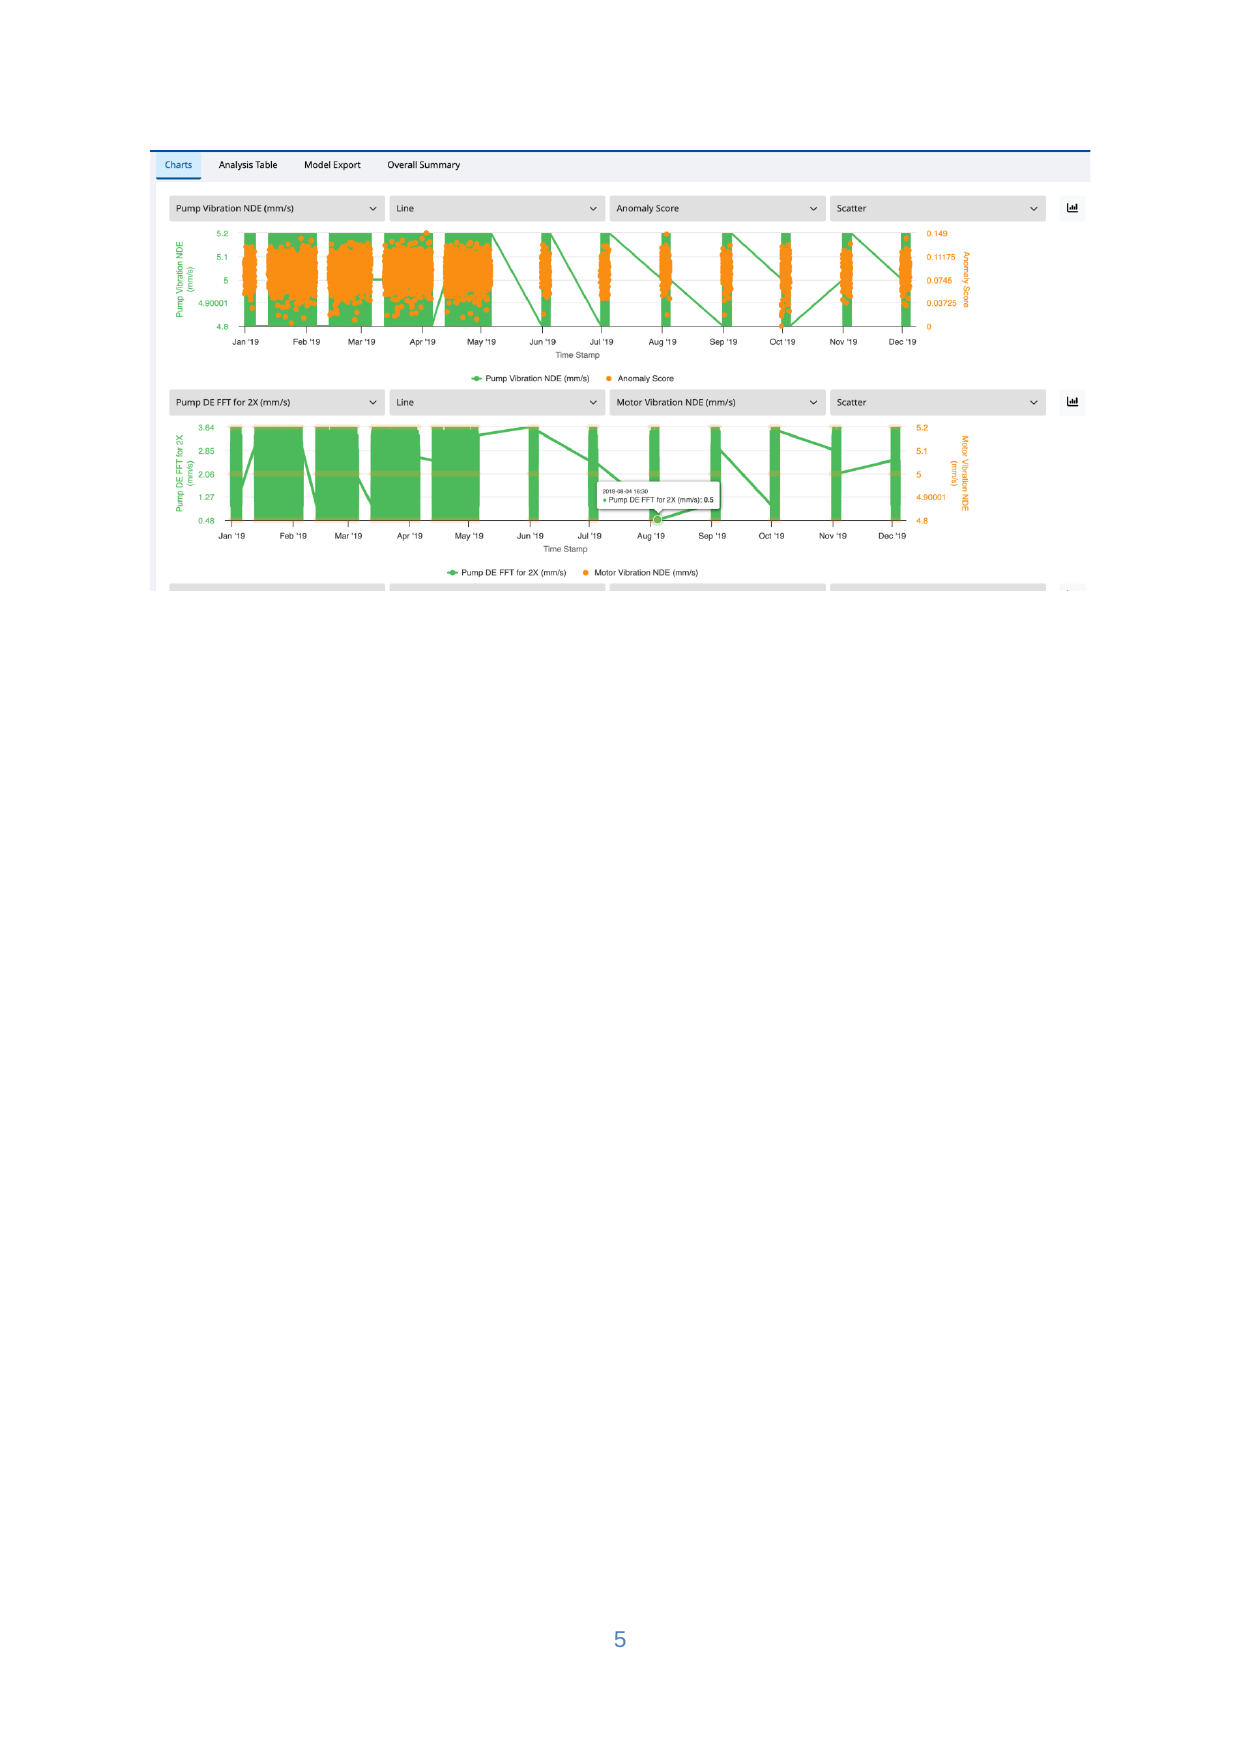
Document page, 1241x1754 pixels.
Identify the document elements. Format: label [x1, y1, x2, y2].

picture [150, 150, 1091, 591]
